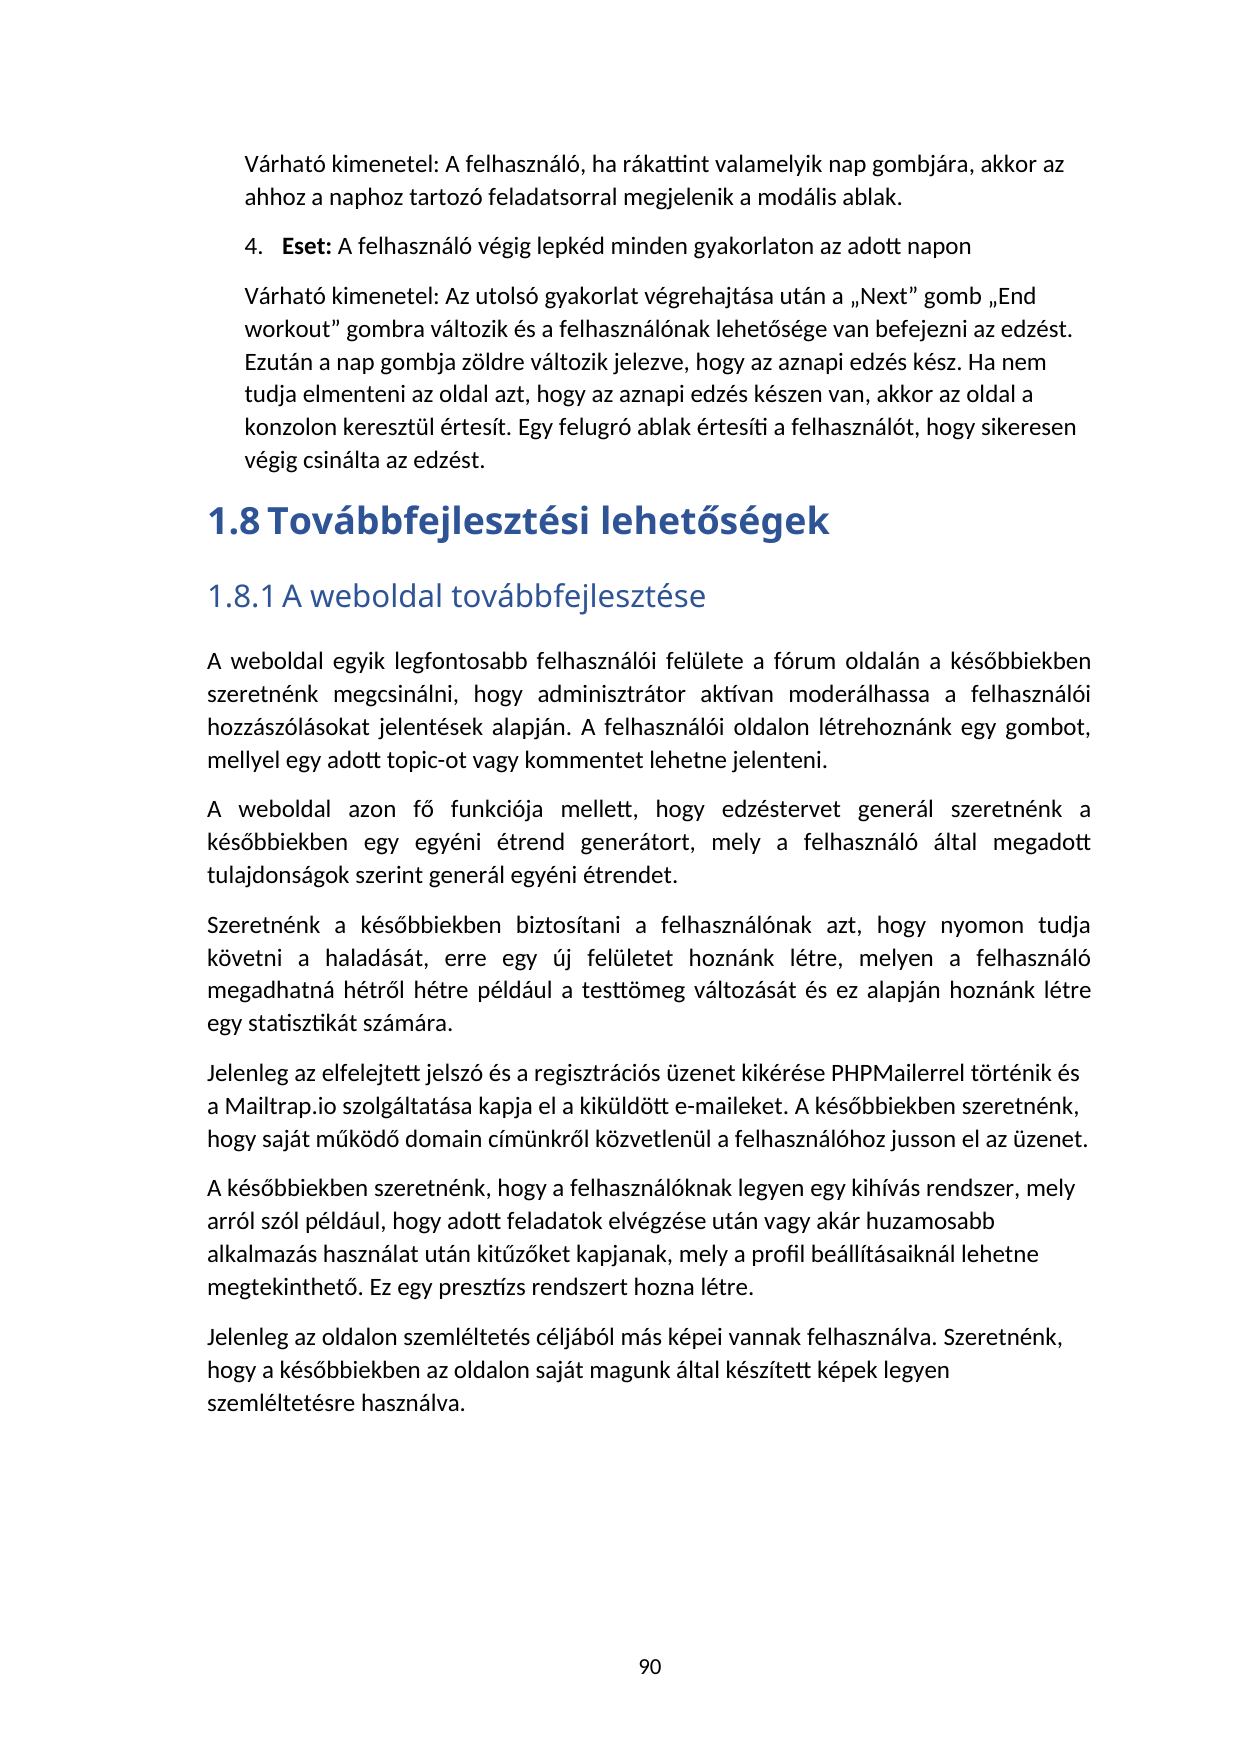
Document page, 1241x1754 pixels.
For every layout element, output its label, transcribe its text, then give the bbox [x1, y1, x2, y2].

text Jelenleg az elfelejtett jelszó és a regisztrációs üzenet kikérése PHPMailerrel történik és a Mailtrap.io szolgáltatása kapja el a kiküldött e-maileket. A későbbiekben szeretnénk, hogy saját működő domain címünkről közvetlenül a felhasználóhoz jusson el az üzenet. [207, 1057, 1092, 1153]
subtitle Továbbfejlesztési lehetőségek [207, 494, 1092, 545]
subtitle A weboldal továbbfejlesztése [207, 574, 1092, 617]
list Eset: A felhasználó végig lepkéd minden gyakorlaton az adott napon [244, 230, 1092, 261]
text Szeretnénk a későbbiekben biztosítani a felhasználónak azt, hogy nyomon tudja követni a haladását, erre egy új felületet hoznánk létre, melyen a felhasználó megadhatná hétről hétre például a testtömeg változását és ez alapján hoznánk létre egy statisztikát számára. [207, 909, 1092, 1038]
text Jelenleg az oldalon szemléltetés céljából más képei vannak felhasználva. Szeretnénk, hogy a későbbiekben az oldalon saját magunk által készített képek legyen szemléltetésre használva. [207, 1321, 1092, 1417]
text Várható kimenetel: Az utolsó gyakorlat végrehajtása után a „Next” gomb „End workout” gombra változik és a felhasználónak lehetősége van befejezni az edzést. Ezután a nap gombja zöldre változik jelezve, hogy az aznapi edzés kész. Ha nem tudja elmenteni az oldal azt, hogy az aznapi edzés készen van, akkor az oldal a konzolon keresztül értesít. Egy felugró ablak értesíti a felhasználót, hogy sikeresen végig csinálta az edzést. [244, 280, 1092, 475]
text A későbbiekben szeretnénk, hogy a felhasználóknak legyen egy kihívás rendszer, mely arról szól például, hogy adott feladatok elvégzése után vagy akár huzamosabb alkalmazás használat után kitűzőket kapjanak, mely a profil beállításaiknál lehetne megtekinthető. Ez egy presztízs rendszert hozna létre. [207, 1172, 1092, 1302]
text Várható kimenetel: A felhasználó, ha rákattint valamelyik nap gombjára, akkor az ahhoz a naphoz tartozó feladatsorral megjelenik a modális ablak. [244, 148, 1092, 211]
text A weboldal egyik legfontosabb felhasználói felülete a fórum oldalán a későbbiekben szeretnénk megcsinálni, hogy adminisztrátor aktívan moderálhassa a felhasználói hozzászólásokat jelentések alapján. A felhasználói oldalon létrehoznánk egy gombot, mellyel egy adott topic-ot vagy kommentet lehetne jelenteni. [207, 645, 1092, 774]
text A weboldal azon fő funkciója mellett, hogy edzéstervet generál szeretnénk a későbbiekben egy egyéni étrend generátort, mely a felhasználó által megadott tulajdonságok szerint generál egyéni étrendet. [207, 793, 1092, 890]
